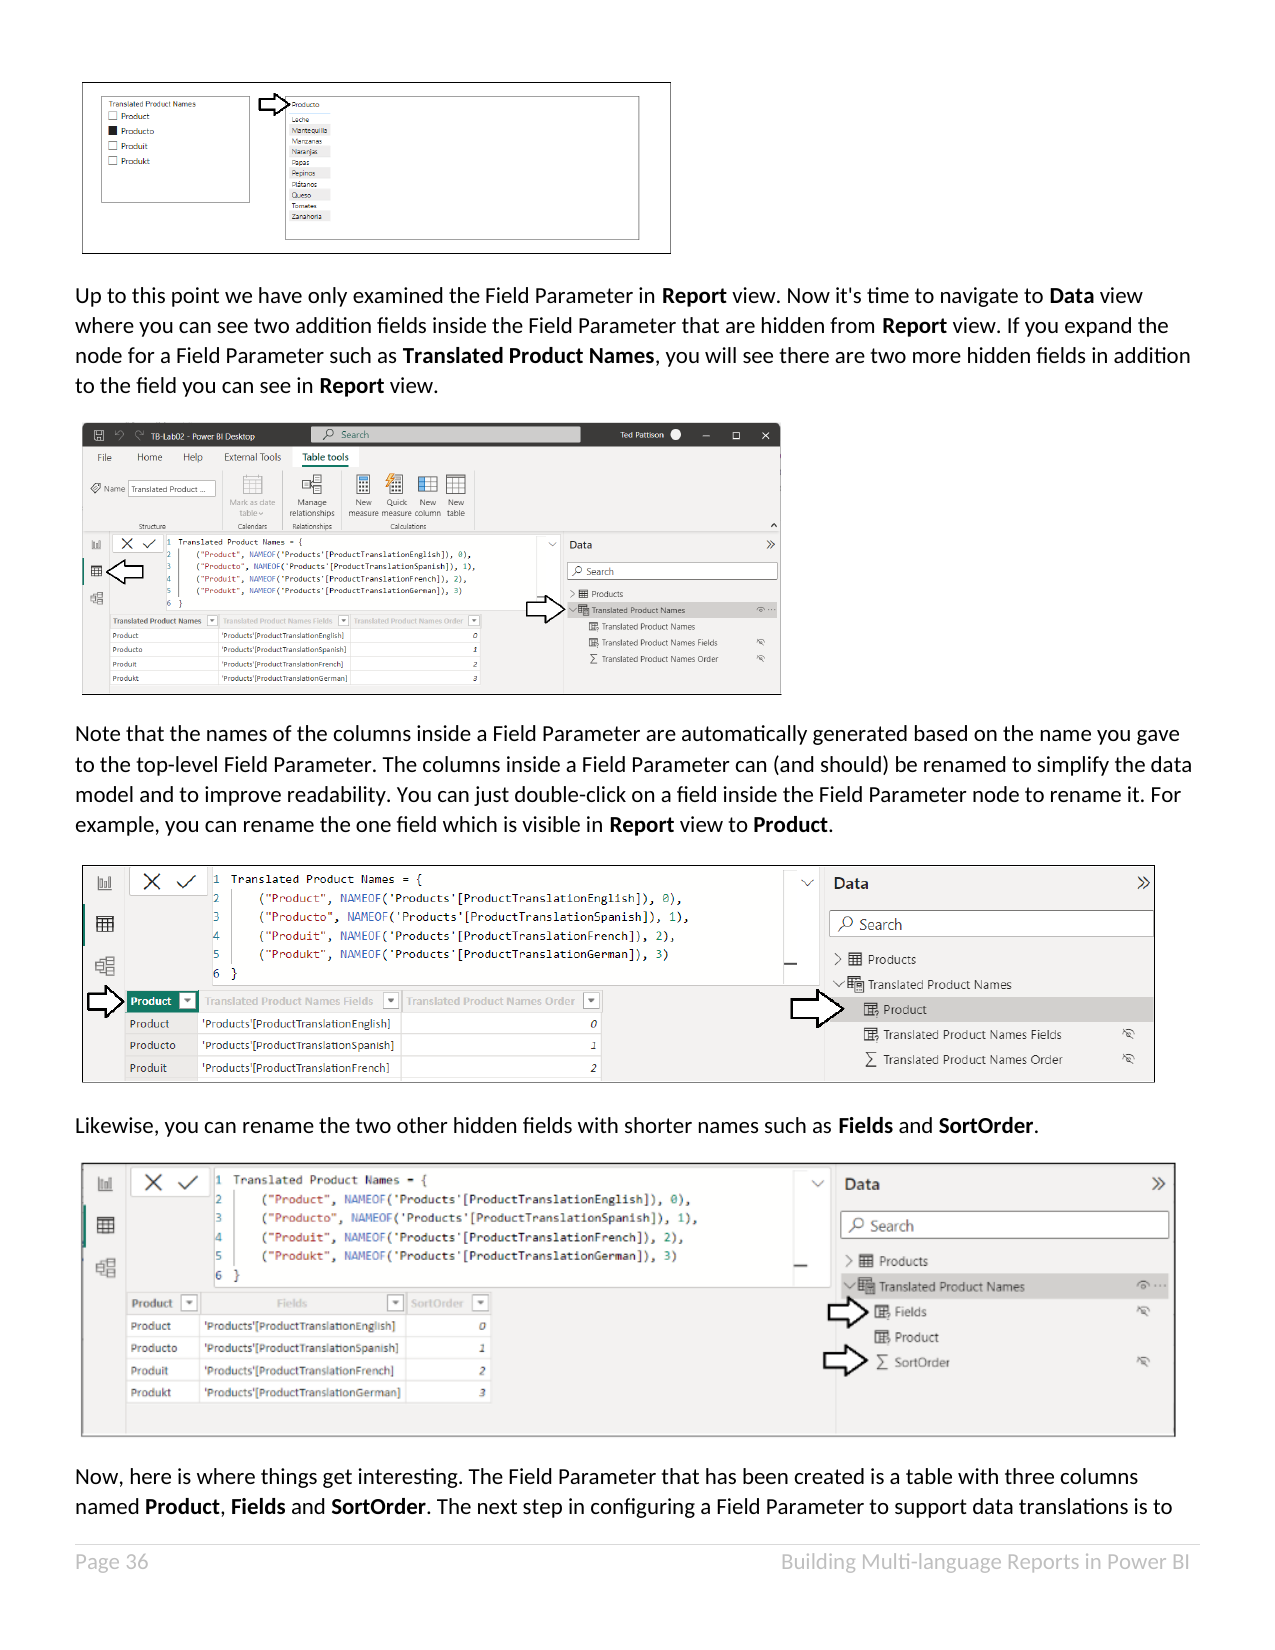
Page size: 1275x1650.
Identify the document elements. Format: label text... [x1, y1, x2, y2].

picture [75, 418, 787, 701]
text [75, 1462, 1200, 1520]
text Note that the names of the columns inside a Field Parameter are automatically generated based on the name you gave to the top-level Field Parameter. The columns inside a Field Parameter can (and should) be renamed to simplify the data model and to improve readability. You can just double-click on a field inside the Field Parameter node to rename it. For example, you can rename the one field which is visible in Report view to Product. [75, 719, 1200, 838]
picture [75, 1158, 1183, 1443]
text Likewise, you can rename the two other hidden fields with shorter names such as Fields and SortOrder. [75, 1112, 1200, 1140]
picture [75, 75, 680, 262]
text Up to this point we have only examined the Field Parameter in Report view. Now it's time to navigate to Data view where you can see two addition fields inside the Field Parameter that are hidden from Report view. If you expand the node for a Field Parameter such as Translated Product Names, you will see there are two more hidden fields in addition to the field you can see in Report view. [75, 281, 1200, 399]
picture [75, 857, 1163, 1093]
